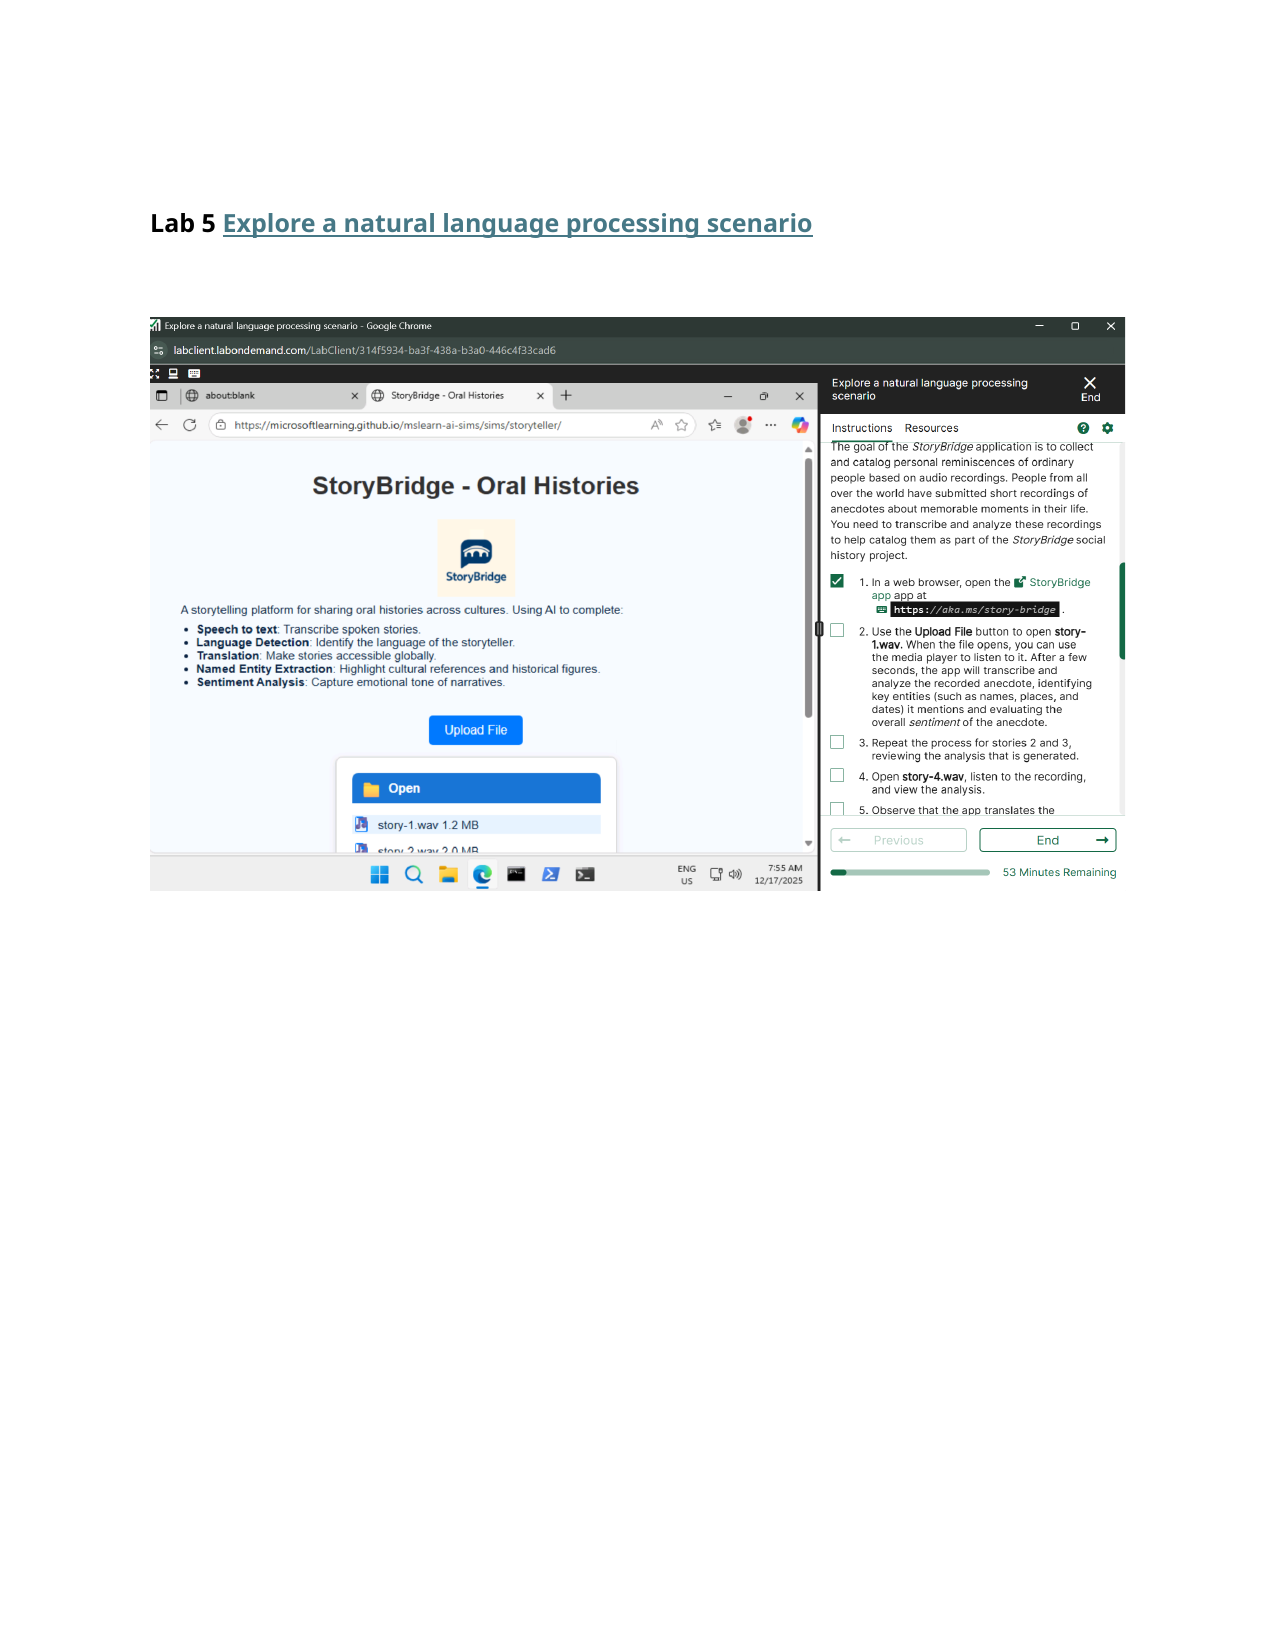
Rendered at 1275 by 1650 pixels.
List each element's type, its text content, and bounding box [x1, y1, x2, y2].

text Lab 5 Explore a natural language processing scenario [150, 206, 1125, 240]
picture [150, 317, 1125, 891]
